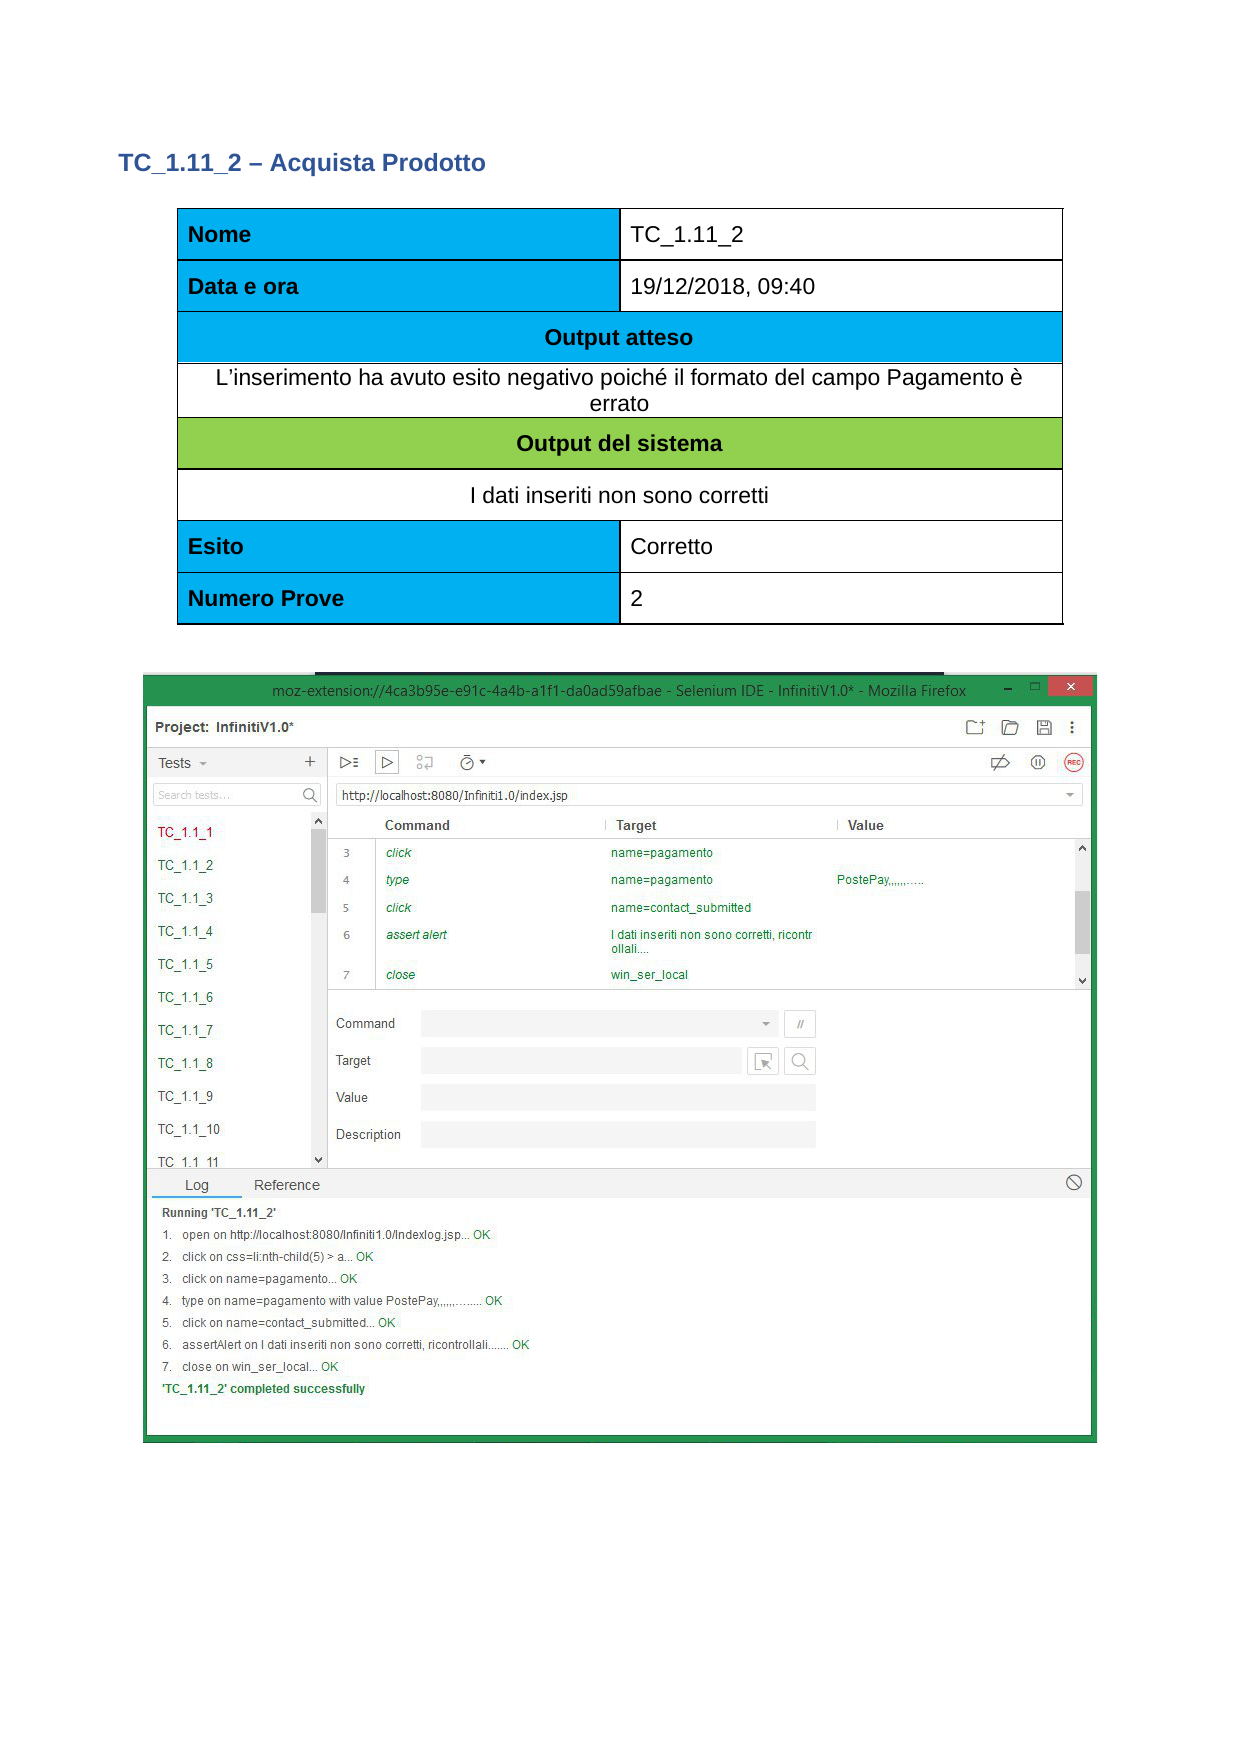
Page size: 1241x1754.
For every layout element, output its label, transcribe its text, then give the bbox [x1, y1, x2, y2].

table_cell Numero Prove [178, 573, 619, 623]
table_cell 19/12/2018, 09:40 [621, 261, 1062, 311]
table_header Nome [178, 209, 619, 259]
table_header TC_1.11_2 [621, 209, 1062, 259]
table_cell L’inserimento ha avuto esito negativo poiché il formato del campo Pagamento è errato [178, 364, 1062, 417]
table_cell Output del sistema [178, 418, 1062, 468]
picture [143, 672, 1098, 1443]
table_cell I dati inseriti non sono corretti [178, 470, 1062, 520]
table_cell Data e ora [178, 261, 619, 311]
table_cell Corretto [621, 521, 1062, 571]
subtitle TC_1.11_2 – Acquista Prodotto [118, 148, 1122, 176]
table_cell Esito [178, 521, 619, 571]
table_cell 2 [621, 573, 1062, 623]
table_cell Output atteso [178, 312, 1062, 362]
